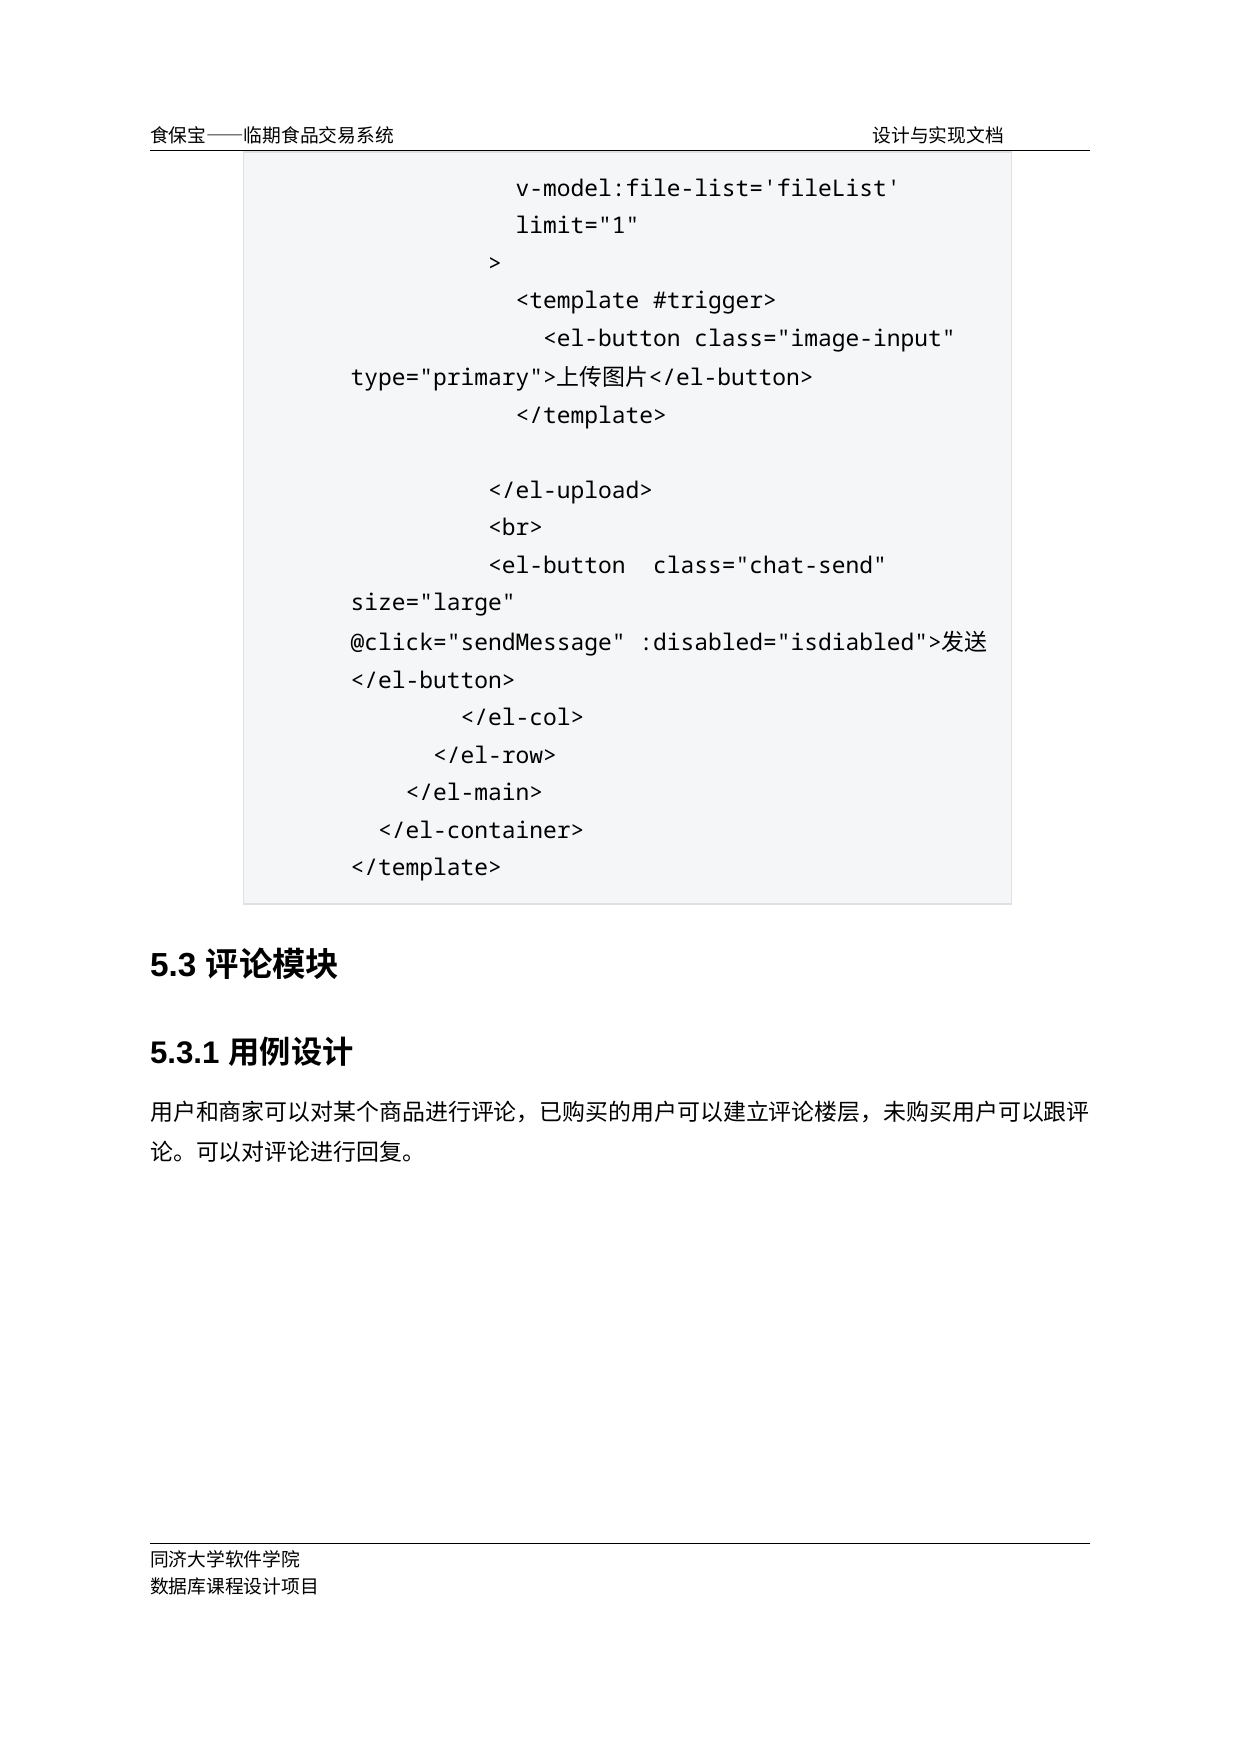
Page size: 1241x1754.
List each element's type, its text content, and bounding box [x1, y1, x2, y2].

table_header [244, 153, 1011, 903]
text 5.3 评论模块 [150, 938, 1090, 986]
text 用户和商家可以对某个商品进行评论，已购买的用户可以建立评论楼层，未购买用户可以跟评论。可以对评论进行回复。 [150, 1094, 1090, 1167]
text 5.3.1 用例设计 [150, 1027, 1090, 1072]
